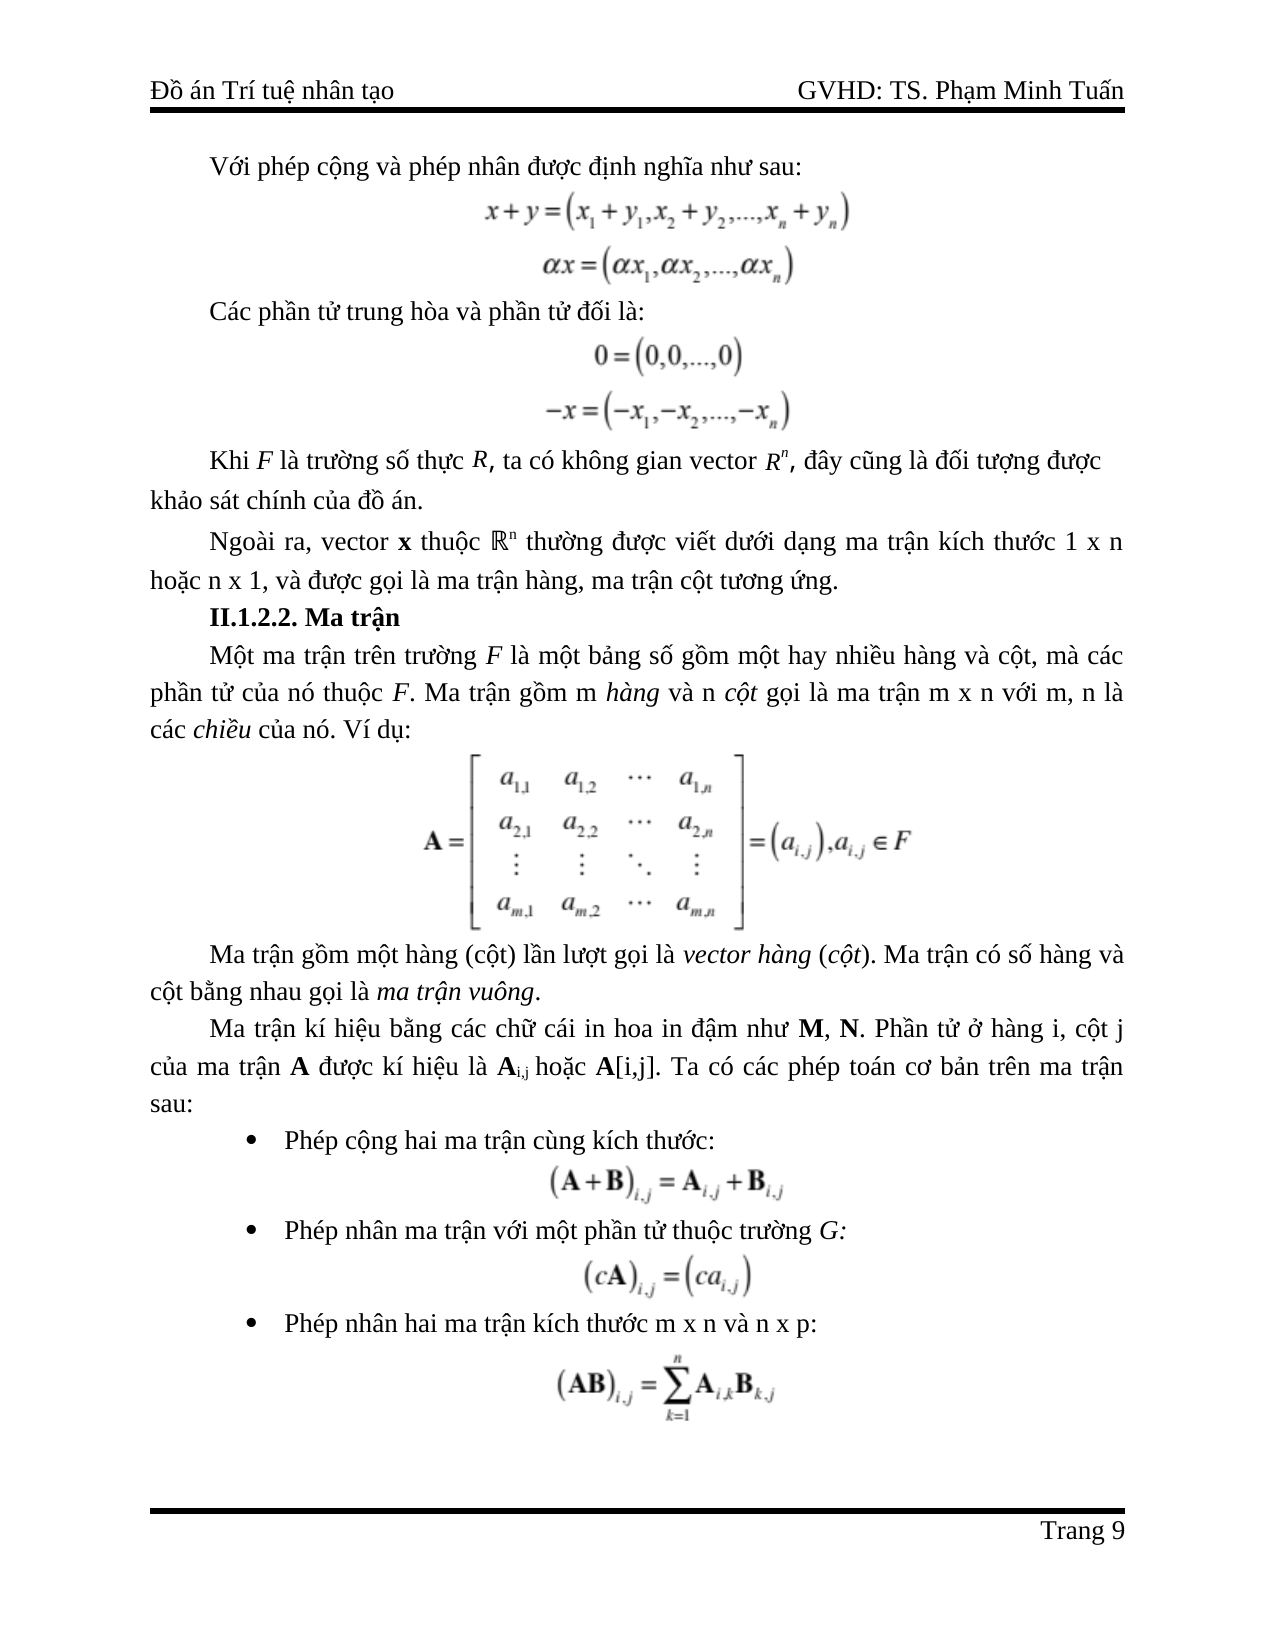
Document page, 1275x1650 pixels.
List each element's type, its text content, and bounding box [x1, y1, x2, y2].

text Một ma trận trên trường F là một bảng số gồm một hay nhiều hàng và cột, mà các phần tử của nó thuộc F. Ma trận gồm m hàng và n cột gọi là ma trận m x n với m, n là các chiều của nó. Ví dụ: [150, 639, 1125, 744]
list Phép nhân hai ma trận kích thước m x n và n x p: [247, 1308, 1125, 1339]
text Với phép cộng và phép nhân được định nghĩa như sau: [150, 150, 1125, 181]
text Khi F là trường số thực , ta có không gian vector , đây cũng là đối tượng được khảo sát chính của đồ án. [150, 441, 1125, 515]
subtitle Ma trận [150, 601, 1125, 633]
text Các phần tử trung hòa và phần tử đối là: [150, 295, 1125, 327]
list Phép nhân ma trận với một phần tử thuộc trường G: [247, 1214, 1125, 1245]
text Ma trận kí hiệu bằng các chữ cái in hoa in đậm như M, N. Phần tử ở hàng i, cột j của ma trận A được kí hiệu là Ai,j hoặc A[i,j]. Ta có các phép toán cơ bản trên ma trận sau: [150, 1013, 1125, 1118]
text Ma trận gồm một hàng (cột) lần lượt gọi là vector hàng (cột). Ma trận có số hàng và cột bằng nhau gọi là ma trận vuông. [150, 938, 1125, 1006]
text Ngoài ra, vector x thuộc ℝn thường được viết dưới dạng ma trận kích thước 1 x n hoặc n x 1, và được gọi là ma trận hàng, ma trận cột tương ứng. [150, 521, 1125, 595]
list Phép cộng hai ma trận cùng kích thước: [247, 1124, 1125, 1156]
